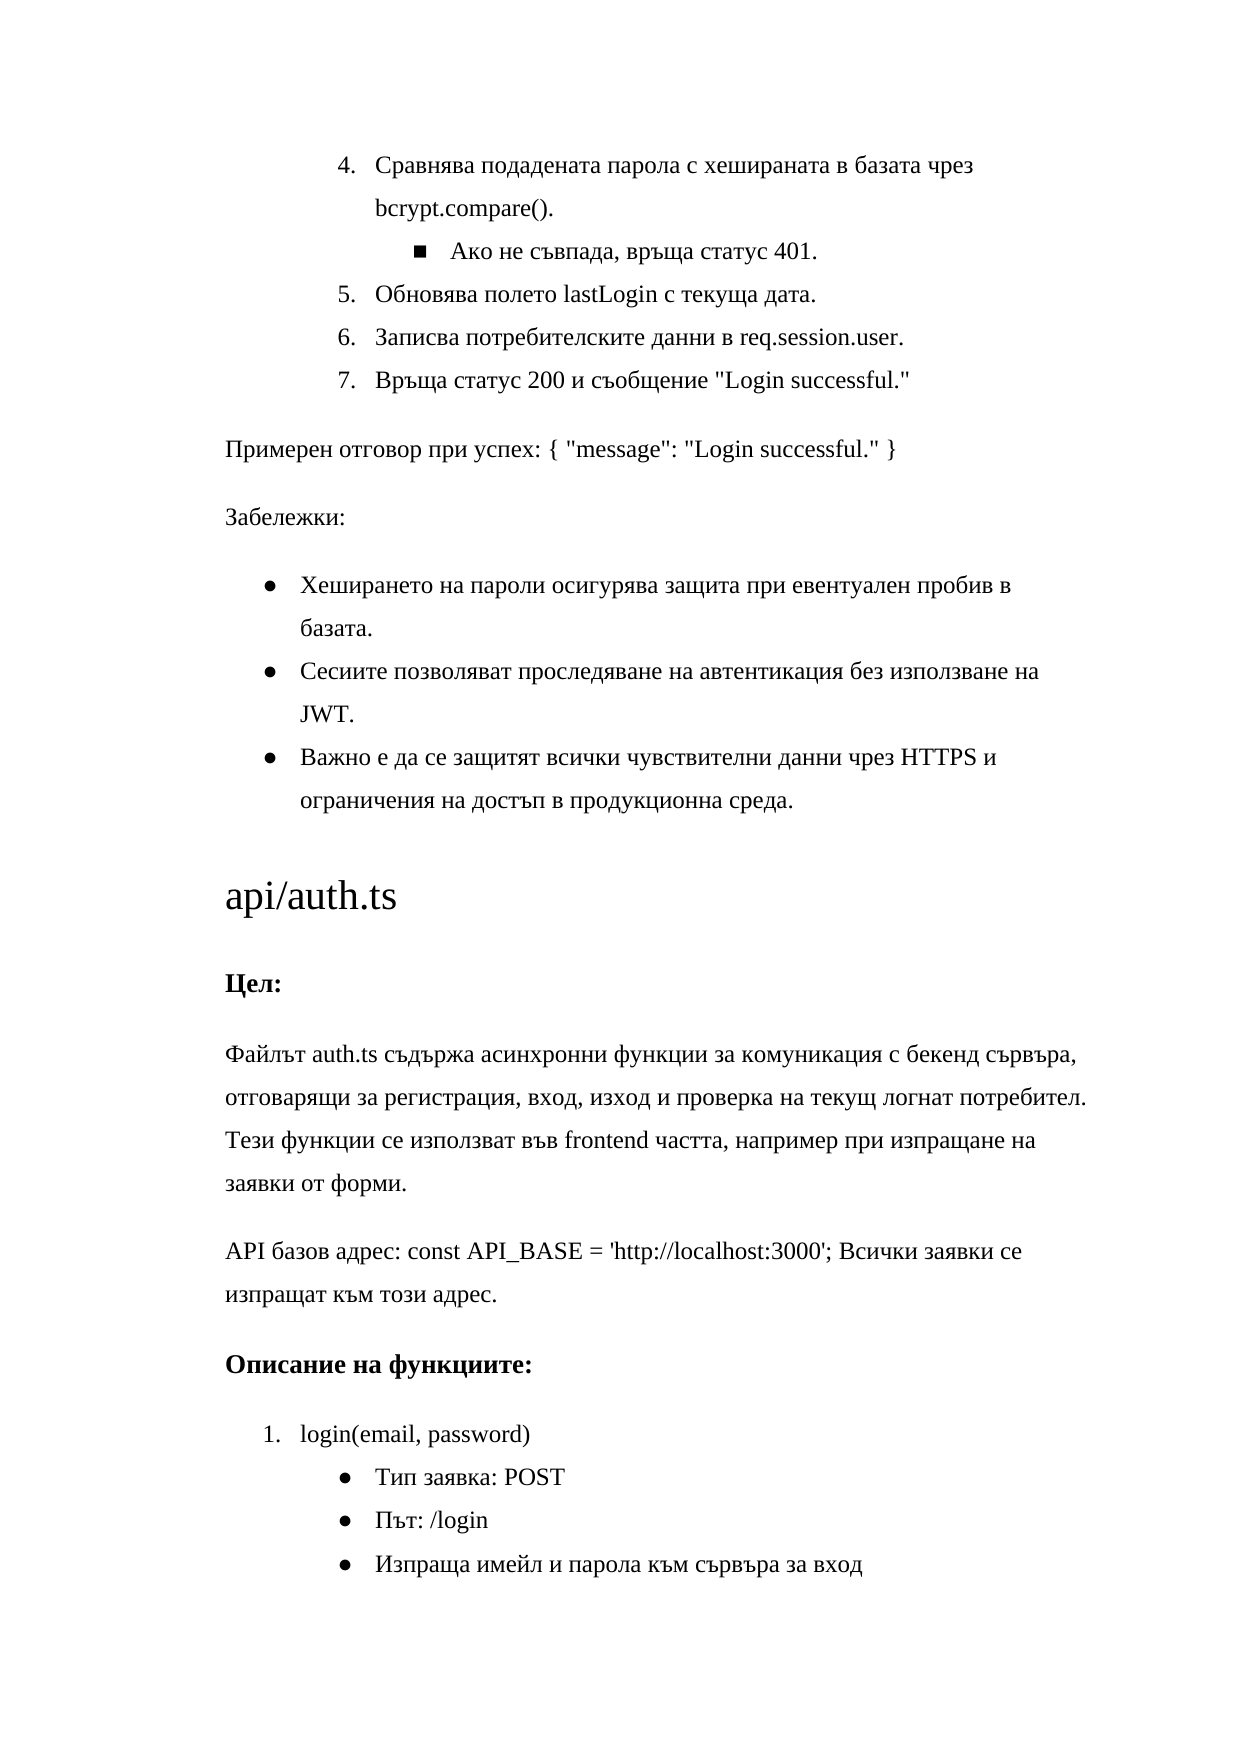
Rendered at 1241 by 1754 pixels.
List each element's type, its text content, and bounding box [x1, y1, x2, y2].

list Важно е да се защитят всички чувствителни данни чрез HTTPS и ограничения на достъп в продукционна среда. [262, 742, 1090, 814]
list Обновява полето lastLogin с текуща дата. [337, 279, 1090, 308]
subtitle Цел: [225, 967, 1090, 998]
text API базов адрес: const API_BASE = 'http://localhost:3000'; Всички заявки се изпращат към този адрес. [225, 1236, 1090, 1308]
text Забележки: [225, 502, 1090, 531]
list Сравнява подадената парола с хешираната в базата чрез bcrypt.compare(). [337, 150, 1090, 222]
subtitle Описание на функциите: [225, 1348, 1090, 1379]
list login(email, password) [262, 1419, 1090, 1448]
list Записва потребителските данни в req.session.user. [337, 322, 1090, 351]
text Примерен отговор при успех: { "message": "Login successful." } [225, 434, 1090, 462]
list Път: /login [337, 1506, 1090, 1534]
text Файлът auth.ts съдържа асинхронни функции за комуникация с бекенд сървъра, отговарящи за регистрация, вход, изход и проверка на текущ логнат потребител. Тези функции се използват във frontend частта, например при изпращане на заявки от форми. [225, 1039, 1090, 1197]
list Тип заявка: POST [337, 1462, 1090, 1491]
list Връща статус 200 и съобщение "Login successful." [337, 366, 1090, 394]
list Сесиите позволяват проследяване на автентикация без използване на JWT. [262, 656, 1090, 728]
list Хеширането на пароли осигурява защита при евентуален пробив в базата. [262, 570, 1090, 642]
list Изпраща имейл и парола към сървъра за вход [337, 1549, 1090, 1577]
subtitle api/auth.ts [225, 870, 1090, 918]
list Ако не съвпада, връща статус 401. [412, 236, 1090, 265]
